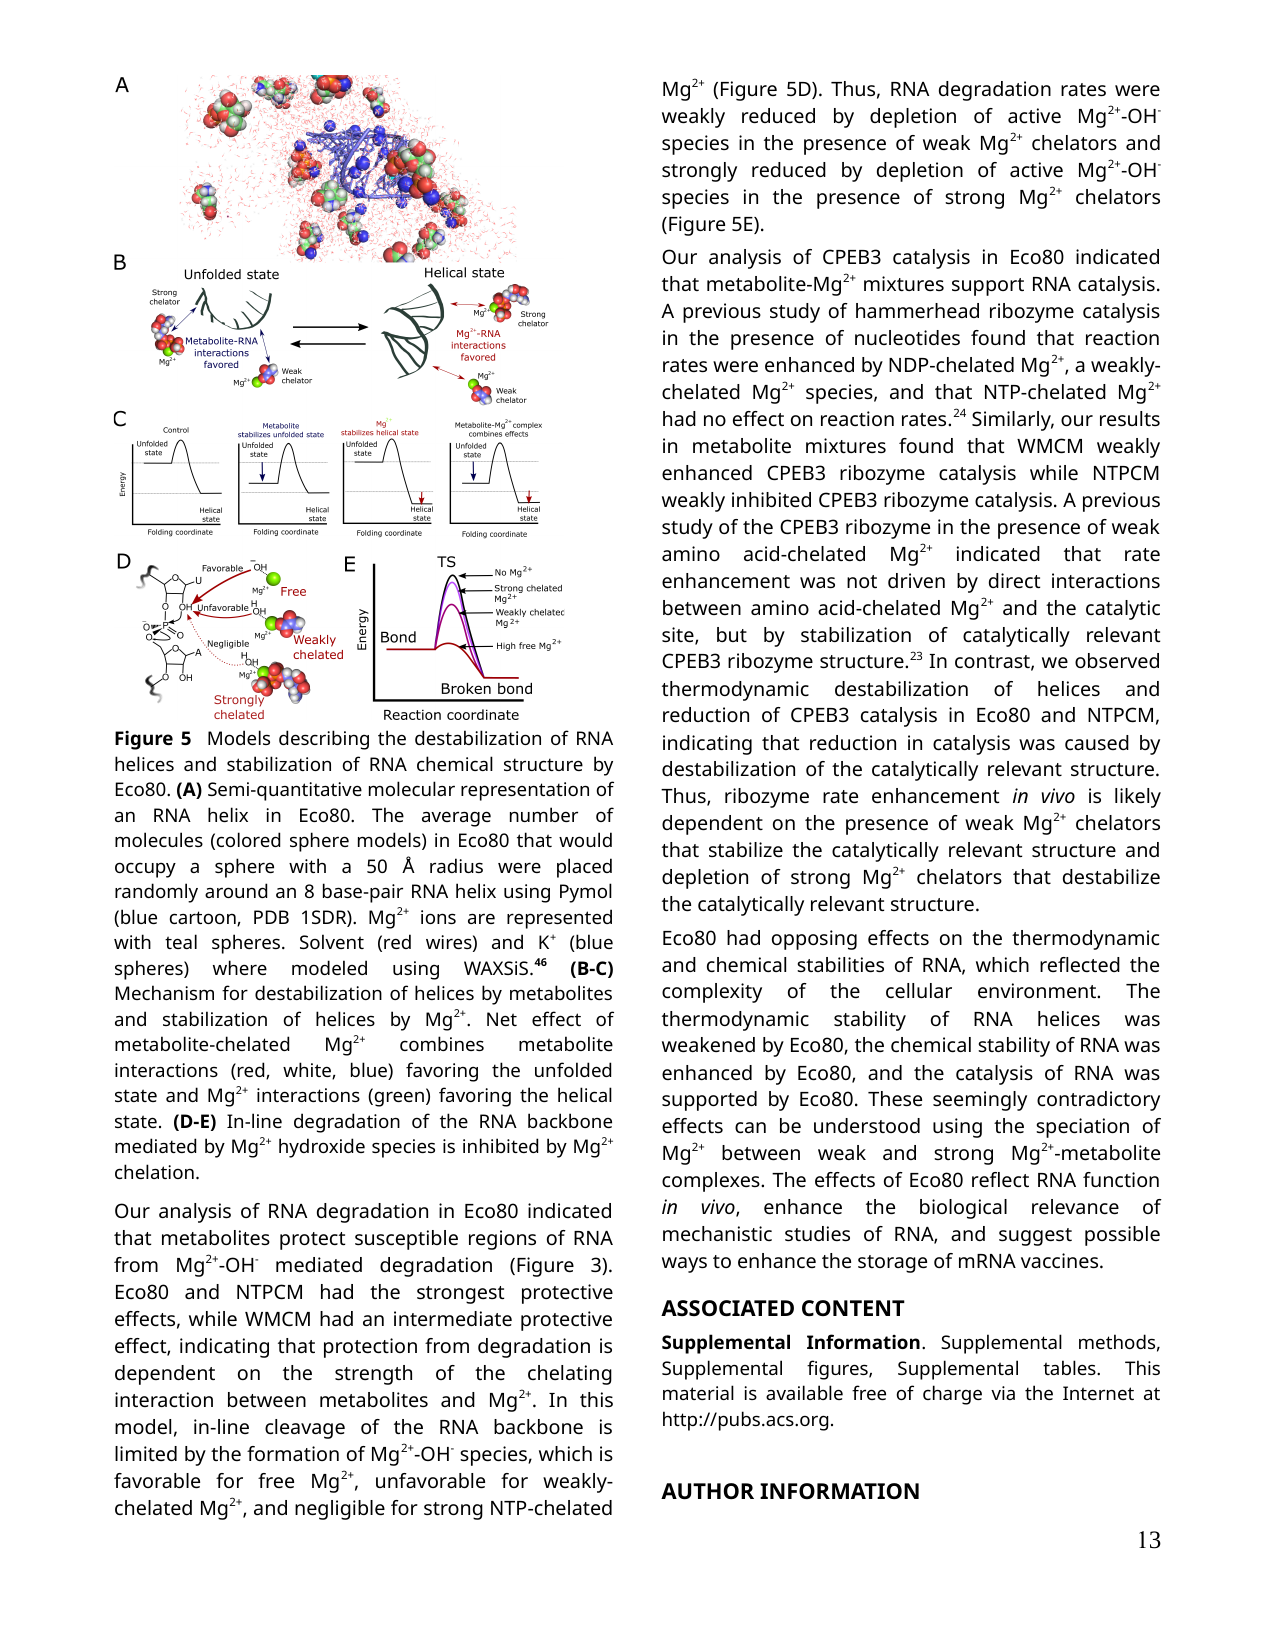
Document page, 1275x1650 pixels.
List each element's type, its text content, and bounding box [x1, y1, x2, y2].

text Supplemental Information. Supplemental methods, Supplemental figures, Supplemental tables. This material is available free of charge via the Internet at http://pubs.acs.org. [661, 1329, 1161, 1431]
text Eco80 had opposing effects on the thermodynamic and chemical stabilities of RNA, which reflected the complexity of the cellular environment. The thermodynamic stability of RNA helices was weakened by Eco80, the chemical stability of RNA was enhanced by Eco80, and the catalysis of RNA was supported by Eco80. These seemingly contradictory effects can be understood using the speciation of Mg2+ between weak and strong Mg2+-metabolite complexes. The effects of Eco80 reflect RNA function in vivo, enhance the biological relevance of mechanistic studies of RNA, and suggest possible ways to enhance the storage of mRNA vaccines. [661, 924, 1161, 1274]
text Figure 5 Models describing the destabilization of RNA helices and stabilization of RNA chemical structure by Eco80. (A) Semi-quantitative molecular representation of an RNA helix in Eco80. The average number of molecules (colored sphere models) in Eco80 that would occupy a sphere with a 50 Å radius were placed randomly around an 8 base-pair RNA helix using Pymol (blue cartoon, PDB 1SDR). Mg2+ ions are represented with teal spheres. Solvent (red wires) and K+ (blue spheres) where modeled using WAXSiS.46 (B-C) Mechanism for destabilization of helices by metabolites and stabilization of helices by Mg2+. Net effect of metabolite-chelated Mg2+ combines metabolite interactions (red, white, blue) favoring the unfolded state and Mg2+ interactions (green) favoring the helical state. (D-E) In-line degradation of the RNA backbone mediated by Mg2+ hydroxide species is inhibited by Mg2+ chelation. [114, 725, 613, 1185]
picture [113, 75, 565, 720]
text Our analysis of RNA degradation in Eco80 indicated that metabolites protect susceptible regions of RNA from Mg2+-OH- mediated degradation (Figure 3). Eco80 and NTPCM had the strongest protective effects, while WMCM had an intermediate protective effect, indicating that protection from degradation is dependent on the strength of the chelating interaction between metabolites and Mg2+. In this model, in-line cleavage of the RNA backbone is limited by the formation of Mg2+-OH- species, which is favorable for free Mg2+, unfavorable for weakly-chelated Mg2+, and negligible for strong NTP-chelated Mg2+ (Figure 5D). Thus, RNA degradation rates were weakly reduced by depletion of active Mg2+-OH- species in the presence of weak Mg2+ chelators and strongly reduced by depletion of active Mg2+-OH- species in the presence of strong Mg2+ chelators (Figure 5E). [114, 1197, 613, 1521]
title AUTHOR INFORMATION [661, 1476, 1161, 1506]
text Our analysis of RNA degradation in Eco80 indicated that metabolites protect susceptible regions of RNA from Mg2+-OH- mediated degradation (Figure 3). Eco80 and NTPCM had the strongest protective effects, while WMCM had an intermediate protective effect, indicating that protection from degradation is dependent on the strength of the chelating interaction between metabolites and Mg2+. In this model, in-line cleavage of the RNA backbone is limited by the formation of Mg2+-OH- species, which is favorable for free Mg2+, unfavorable for weakly-chelated Mg2+, and negligible for strong NTP-chelated Mg2+ (Figure 5D). Thus, RNA degradation rates were weakly reduced by depletion of active Mg2+-OH- species in the presence of weak Mg2+ chelators and strongly reduced by depletion of active Mg2+-OH- species in the presence of strong Mg2+ chelators (Figure 5E). [661, 75, 1161, 237]
text Our analysis of CPEB3 catalysis in Eco80 indicated that metabolite-Mg2+ mixtures support RNA catalysis. A previous study of hammerhead ribozyme catalysis in the presence of nucleotides found that reaction rates were enhanced by NDP-chelated Mg2+, a weakly-chelated Mg2+ species, and that NTP-chelated Mg2+ had no effect on reaction rates.24 Similarly, our results in metabolite mixtures found that WMCM weakly enhanced CPEB3 ribozyme catalysis while NTPCM weakly inhibited CPEB3 ribozyme catalysis. A previous study of the CPEB3 ribozyme in the presence of weak amino acid-chelated Mg2+ indicated that rate enhancement was not driven by direct interactions between amino acid-chelated Mg2+ and the catalytic site, but by stabilization of catalytically relevant CPEB3 ribozyme structure.23 In contrast, we observed thermodynamic destabilization of helices and reduction of CPEB3 catalysis in Eco80 and NTPCM, indicating that reduction in catalysis was caused by destabilization of the catalytically relevant structure. Thus, ribozyme rate enhancement in vivo is likely dependent on the presence of weak Mg2+ chelators that stabilize the catalytically relevant structure and depletion of strong Mg2+ chelators that destabilize the catalytically relevant structure. [661, 243, 1161, 918]
title ASSOCIATED CONTENT [661, 1293, 1161, 1323]
